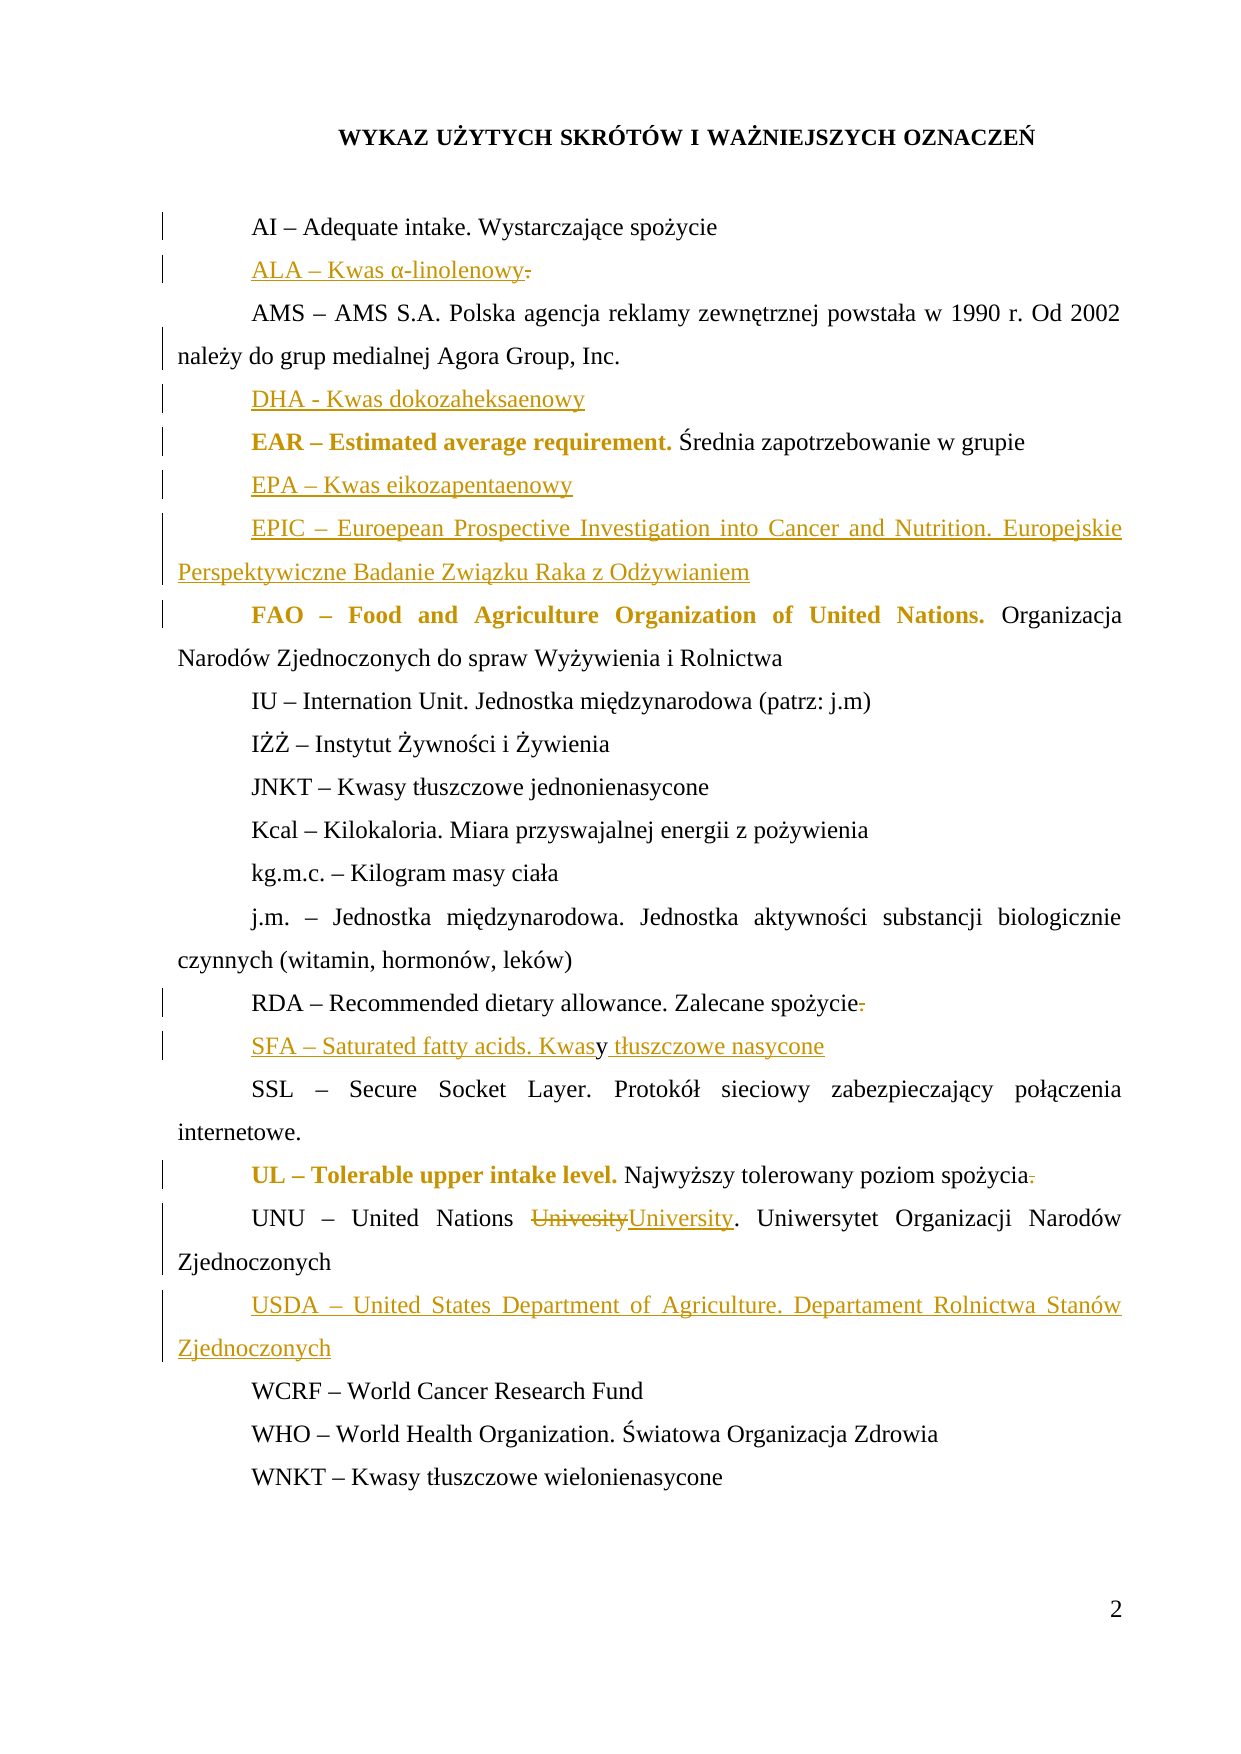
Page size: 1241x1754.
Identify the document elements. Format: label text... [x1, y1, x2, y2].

text RDA – Recommended dietary allowance. Zalecane spożycie [177, 988, 1122, 1017]
text FAO – Food and Agriculture Organization of United Nations. Organizacja Narodów Zjednoczonych do spraw Wyżywienia i Rolnictwa [177, 600, 1122, 672]
text UL – Tolerable upper intake level. Najwyższy tolerowany poziom spożycia [177, 1160, 1122, 1189]
text IŻŻ – Instytut Żywności i Żywienia [177, 729, 1122, 758]
text Kcal – Kilokaloria. Miara przyswajalnej energii z pożywienia [177, 815, 1122, 844]
text IU – Internation Unit. Jednostka międzynarodowa (patrz: j.m) [177, 686, 1122, 715]
text WNKT – Kwasy tłuszczowe wielonienasycone [177, 1462, 1122, 1491]
text JNKT – Kwasy tłuszczowe jednonienasycone [177, 772, 1122, 801]
text UNU – United Nations . Uniwersytet Organizacji Narodów Zjednoczonych [177, 1203, 1122, 1275]
text AI – Adequate intake. Wystarczające spożycie [177, 212, 1122, 240]
text kg.m.c. – Kilogram masy ciała [177, 858, 1122, 887]
text j.m. – Jednostka międzynarodowa. Jednostka aktywności substancji biologicznie czynnych (witamin, hormonów, leków) [177, 902, 1122, 973]
text SSL – Secure Socket Layer. Protokół sieciowy zabezpieczający połączenia internetowe. [177, 1074, 1122, 1146]
text WCRF – World Cancer Research Fund [177, 1376, 1122, 1405]
text WHO – World Health Organization. Światowa Organizacja Zdrowia [177, 1419, 1122, 1448]
text AMS – AMS S.A. Polska agencja reklamy zewnętrznej powstała w 1990 r. Od 2002 należy do grup medialnej Agora Group, Inc. [177, 298, 1122, 370]
subtitle wykaz użytych skrótów i ważniejszych oznaczeń [177, 118, 1122, 152]
text y [177, 1031, 1122, 1060]
text EAR – Estimated average requirement. Średnia zapotrzebowanie w grupie [177, 427, 1122, 456]
